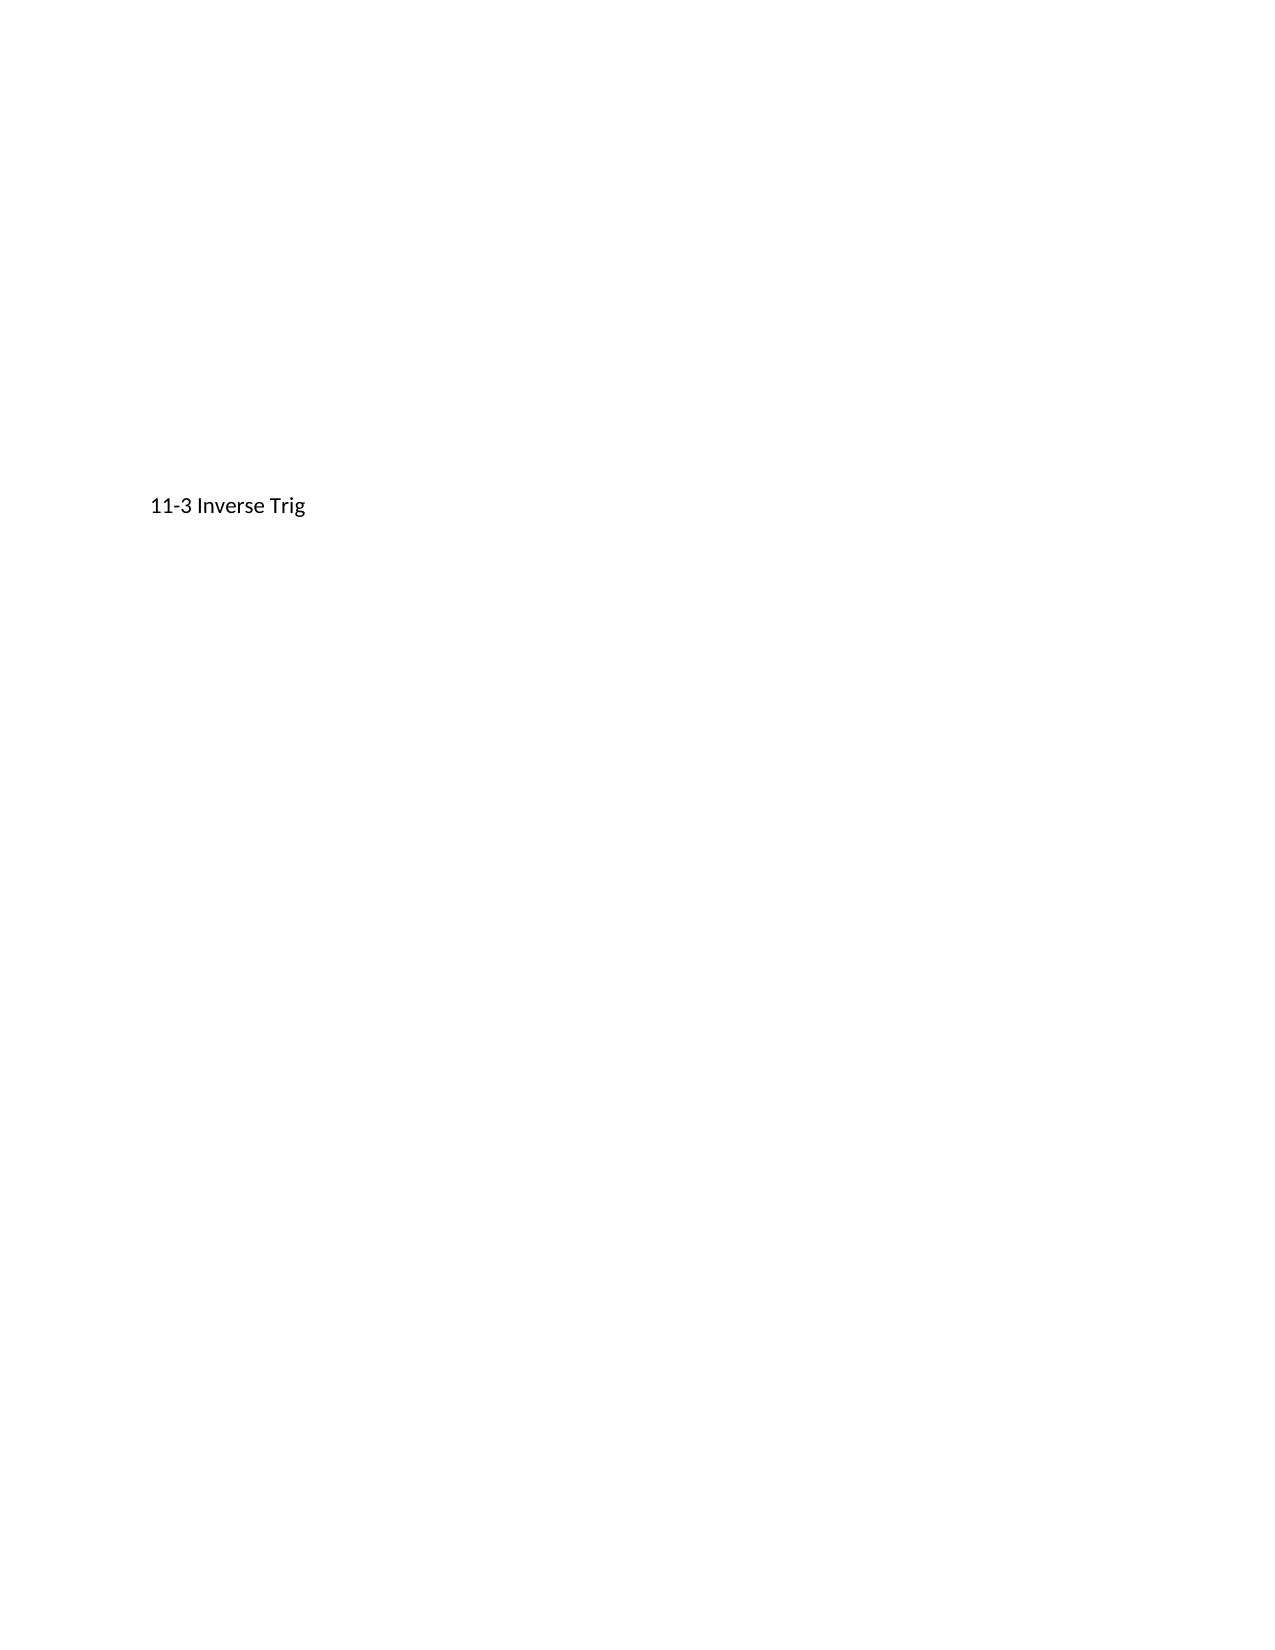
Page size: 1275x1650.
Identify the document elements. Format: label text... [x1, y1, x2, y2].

text 11-3 Inverse Trig [150, 492, 1125, 520]
